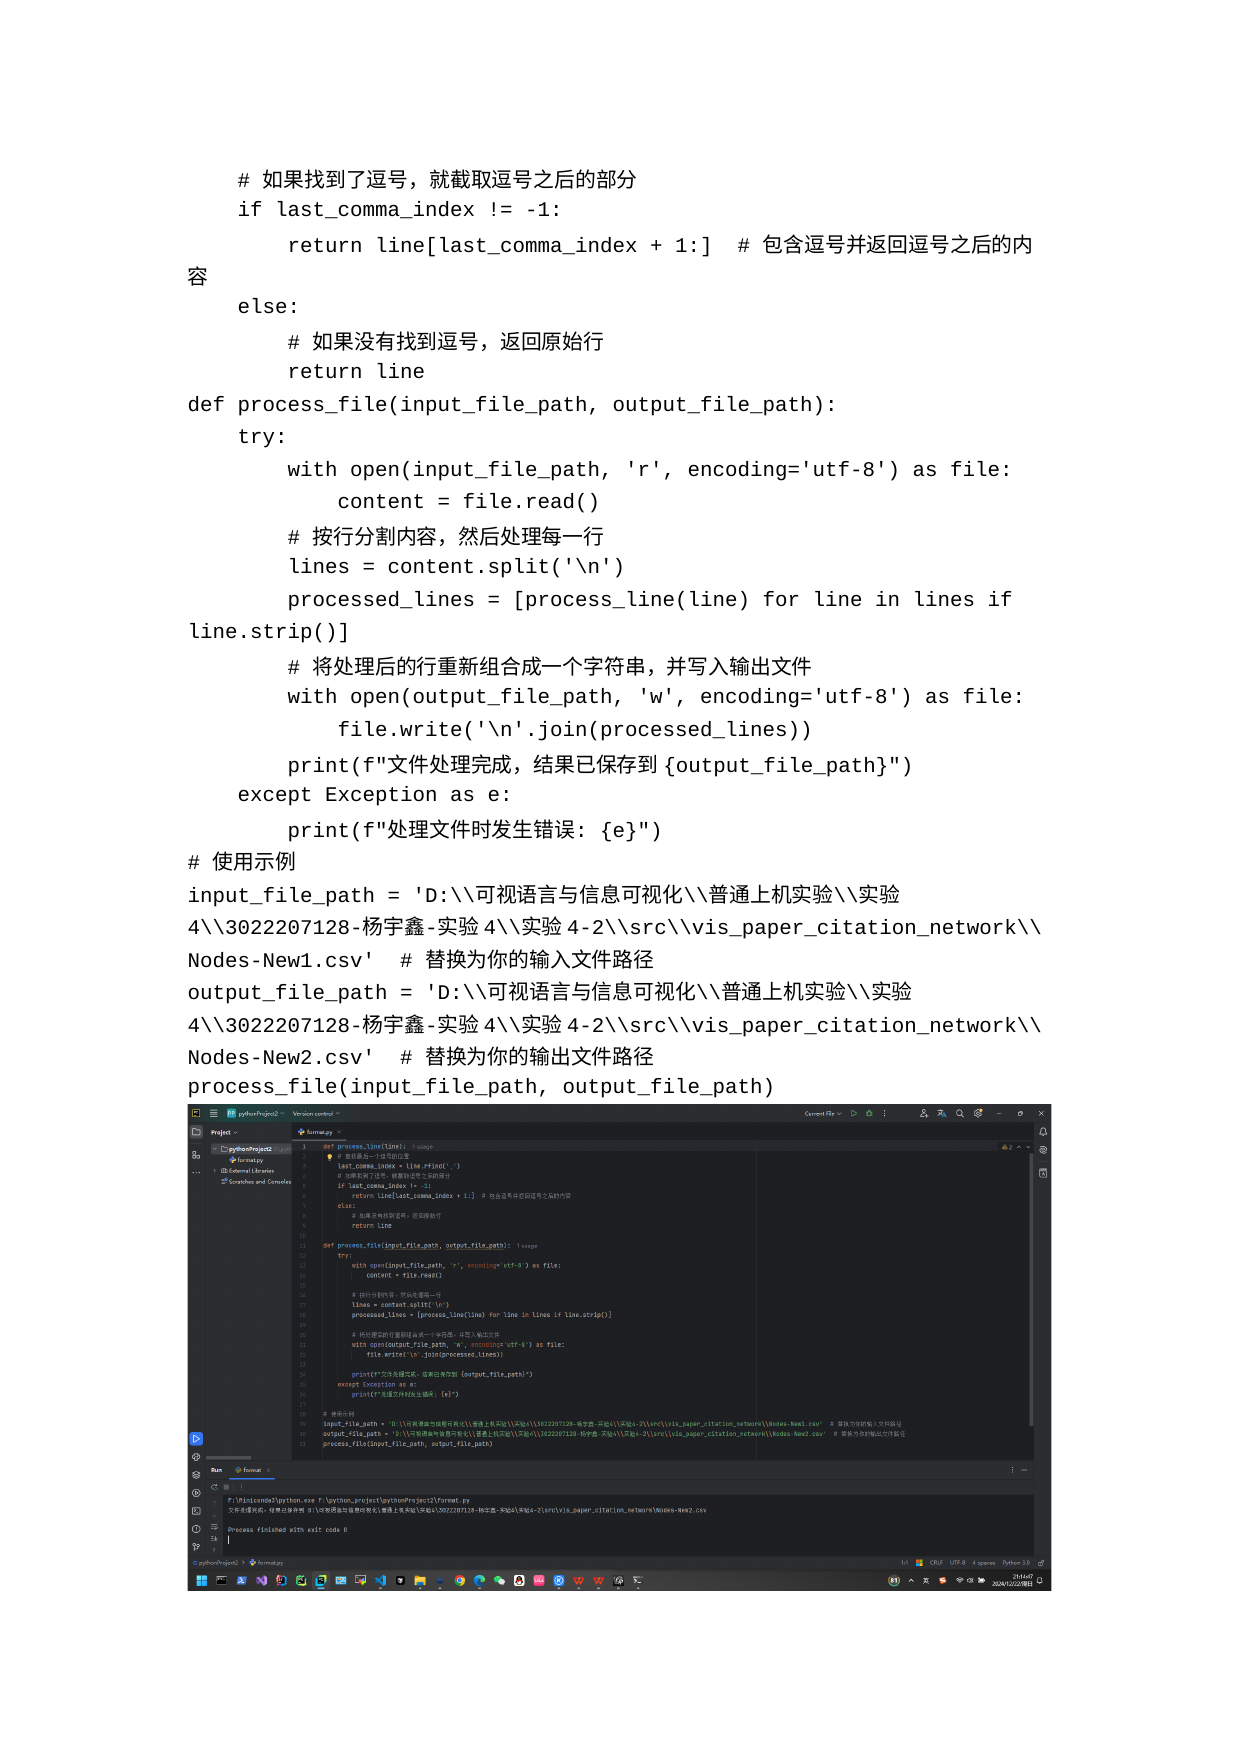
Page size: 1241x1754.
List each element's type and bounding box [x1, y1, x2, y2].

text [187, 162, 1053, 1104]
picture [187, 1104, 1052, 1591]
